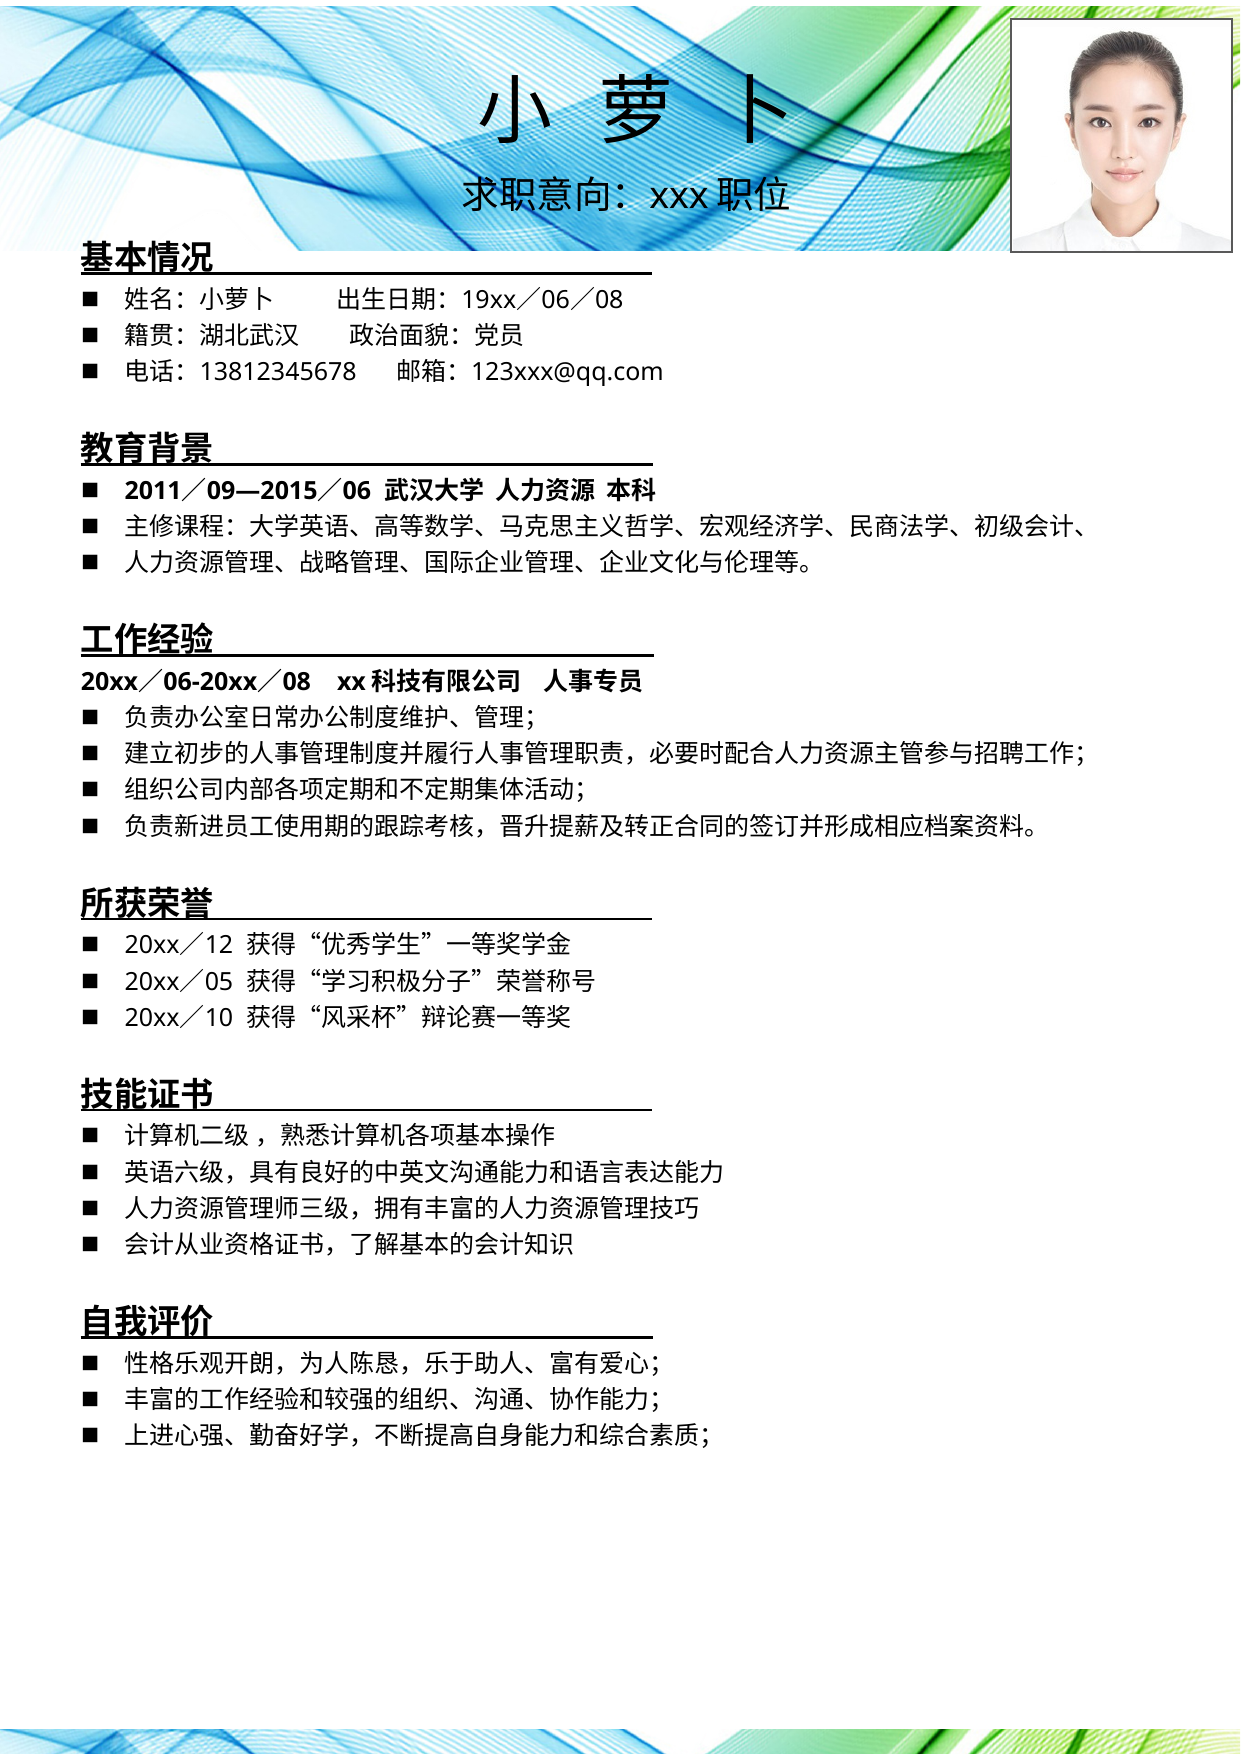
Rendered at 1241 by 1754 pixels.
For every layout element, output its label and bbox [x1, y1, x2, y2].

picture [0, 6, 1241, 251]
picture [1012, 20, 1231, 251]
picture [196, 246, 206, 251]
picture [0, 1729, 1241, 1754]
